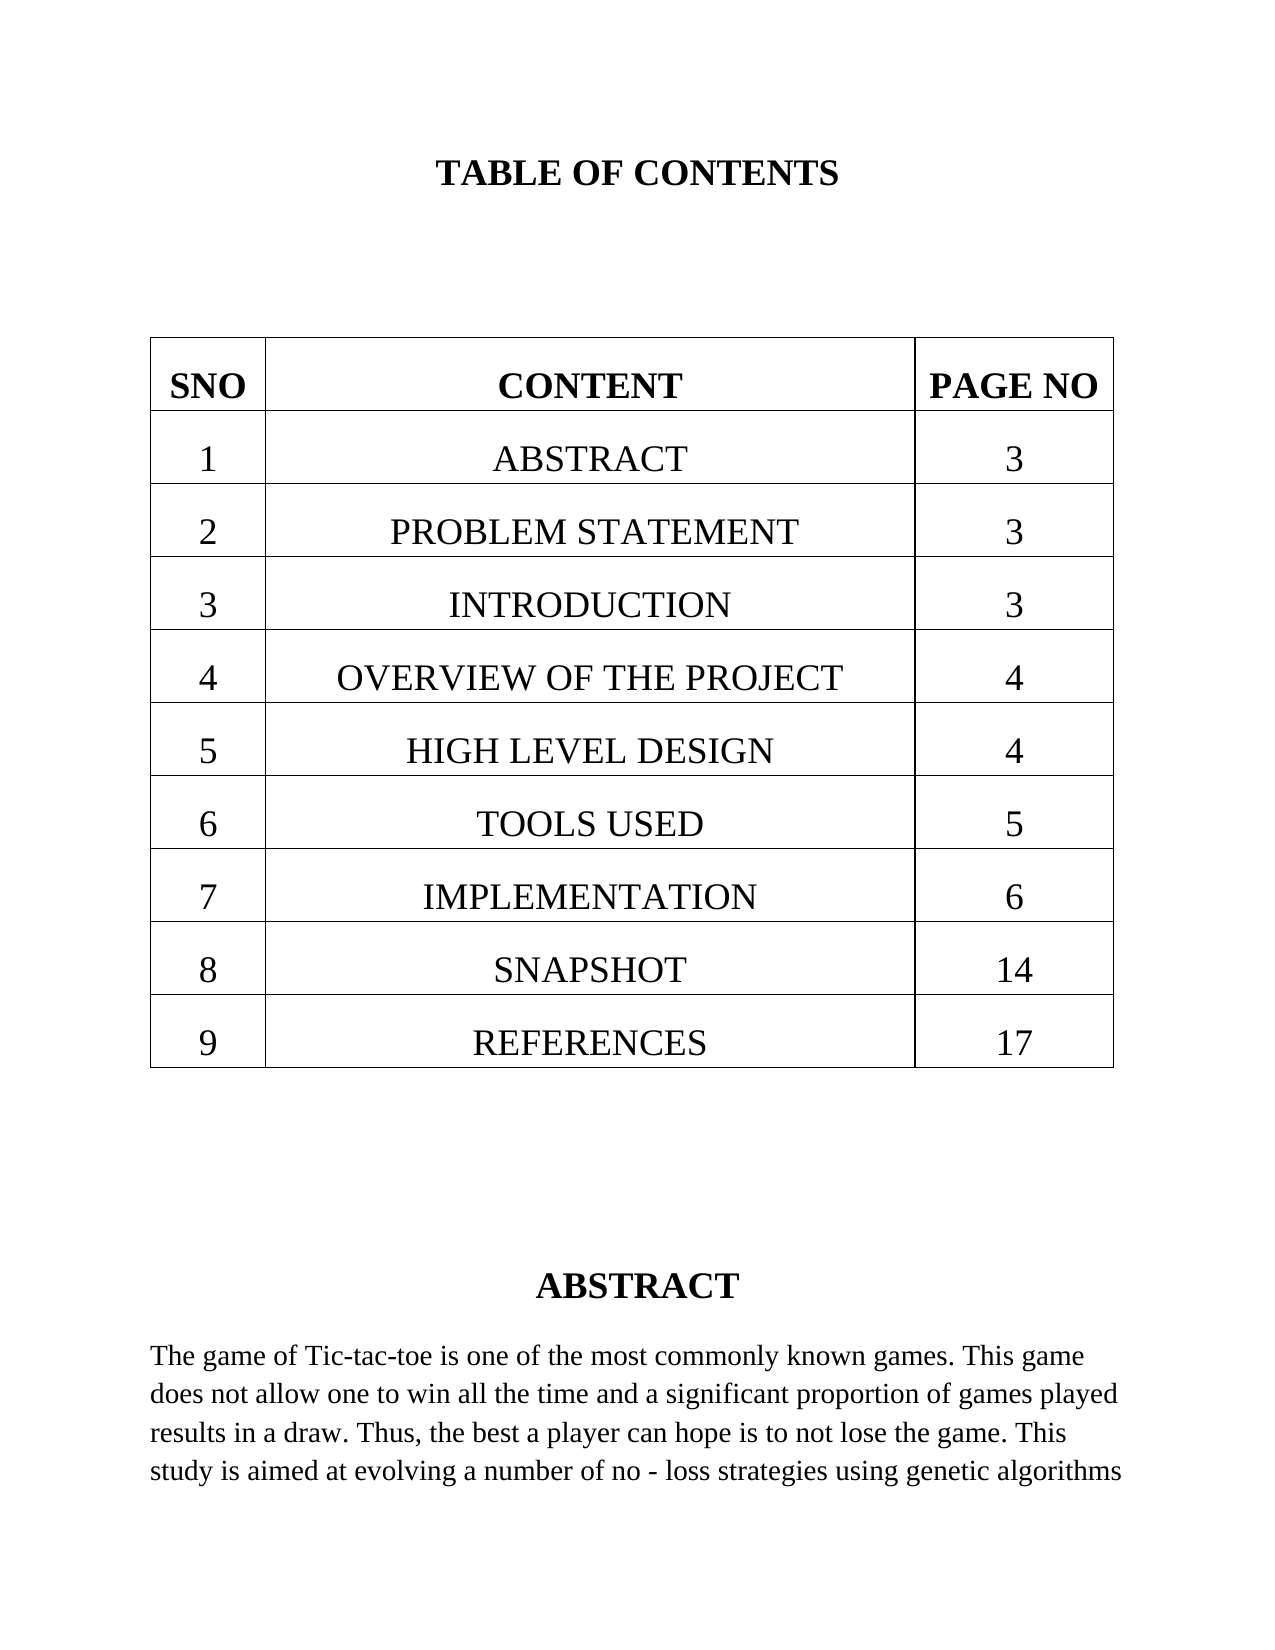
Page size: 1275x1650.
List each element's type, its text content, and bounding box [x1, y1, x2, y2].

table_cell PROBLEM STATEMENT [266, 484, 914, 556]
table_header CONTENT [266, 338, 914, 410]
table_cell 5 [916, 776, 1113, 848]
table_cell 5 [151, 703, 265, 775]
table_cell 3 [916, 557, 1113, 629]
table_cell 7 [151, 849, 265, 921]
table_cell INTRODUCTION [266, 557, 914, 629]
table_header SNO [151, 338, 265, 410]
table_cell 4 [151, 630, 265, 702]
table_cell 9 [151, 995, 265, 1067]
table_cell 6 [151, 776, 265, 848]
table_cell SNAPSHOT [266, 922, 914, 994]
table_cell 14 [916, 922, 1113, 994]
table_cell 1 [151, 411, 265, 483]
subtitle TABLE OF CONTENTS [150, 150, 1125, 193]
text ABSTRACT [150, 1263, 1125, 1306]
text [150, 1338, 1125, 1487]
table_cell 6 [916, 849, 1113, 921]
table_cell 8 [151, 922, 265, 994]
table_cell 2 [151, 484, 265, 556]
table_cell HIGH LEVEL DESIGN [266, 703, 914, 775]
table_cell 3 [916, 484, 1113, 556]
table_cell OVERVIEW OF THE PROJECT [266, 630, 914, 702]
table_cell 3 [916, 411, 1113, 483]
table_header PAGE NO [916, 338, 1113, 410]
table_cell 3 [151, 557, 265, 629]
table_cell 4 [916, 703, 1113, 775]
table_cell TOOLS USED [266, 776, 914, 848]
table_cell REFERENCES [266, 995, 914, 1067]
table_cell ABSTRACT [266, 411, 914, 483]
table_cell IMPLEMENTATION [266, 849, 914, 921]
table_cell 17 [916, 995, 1113, 1067]
table_cell 4 [916, 630, 1113, 702]
